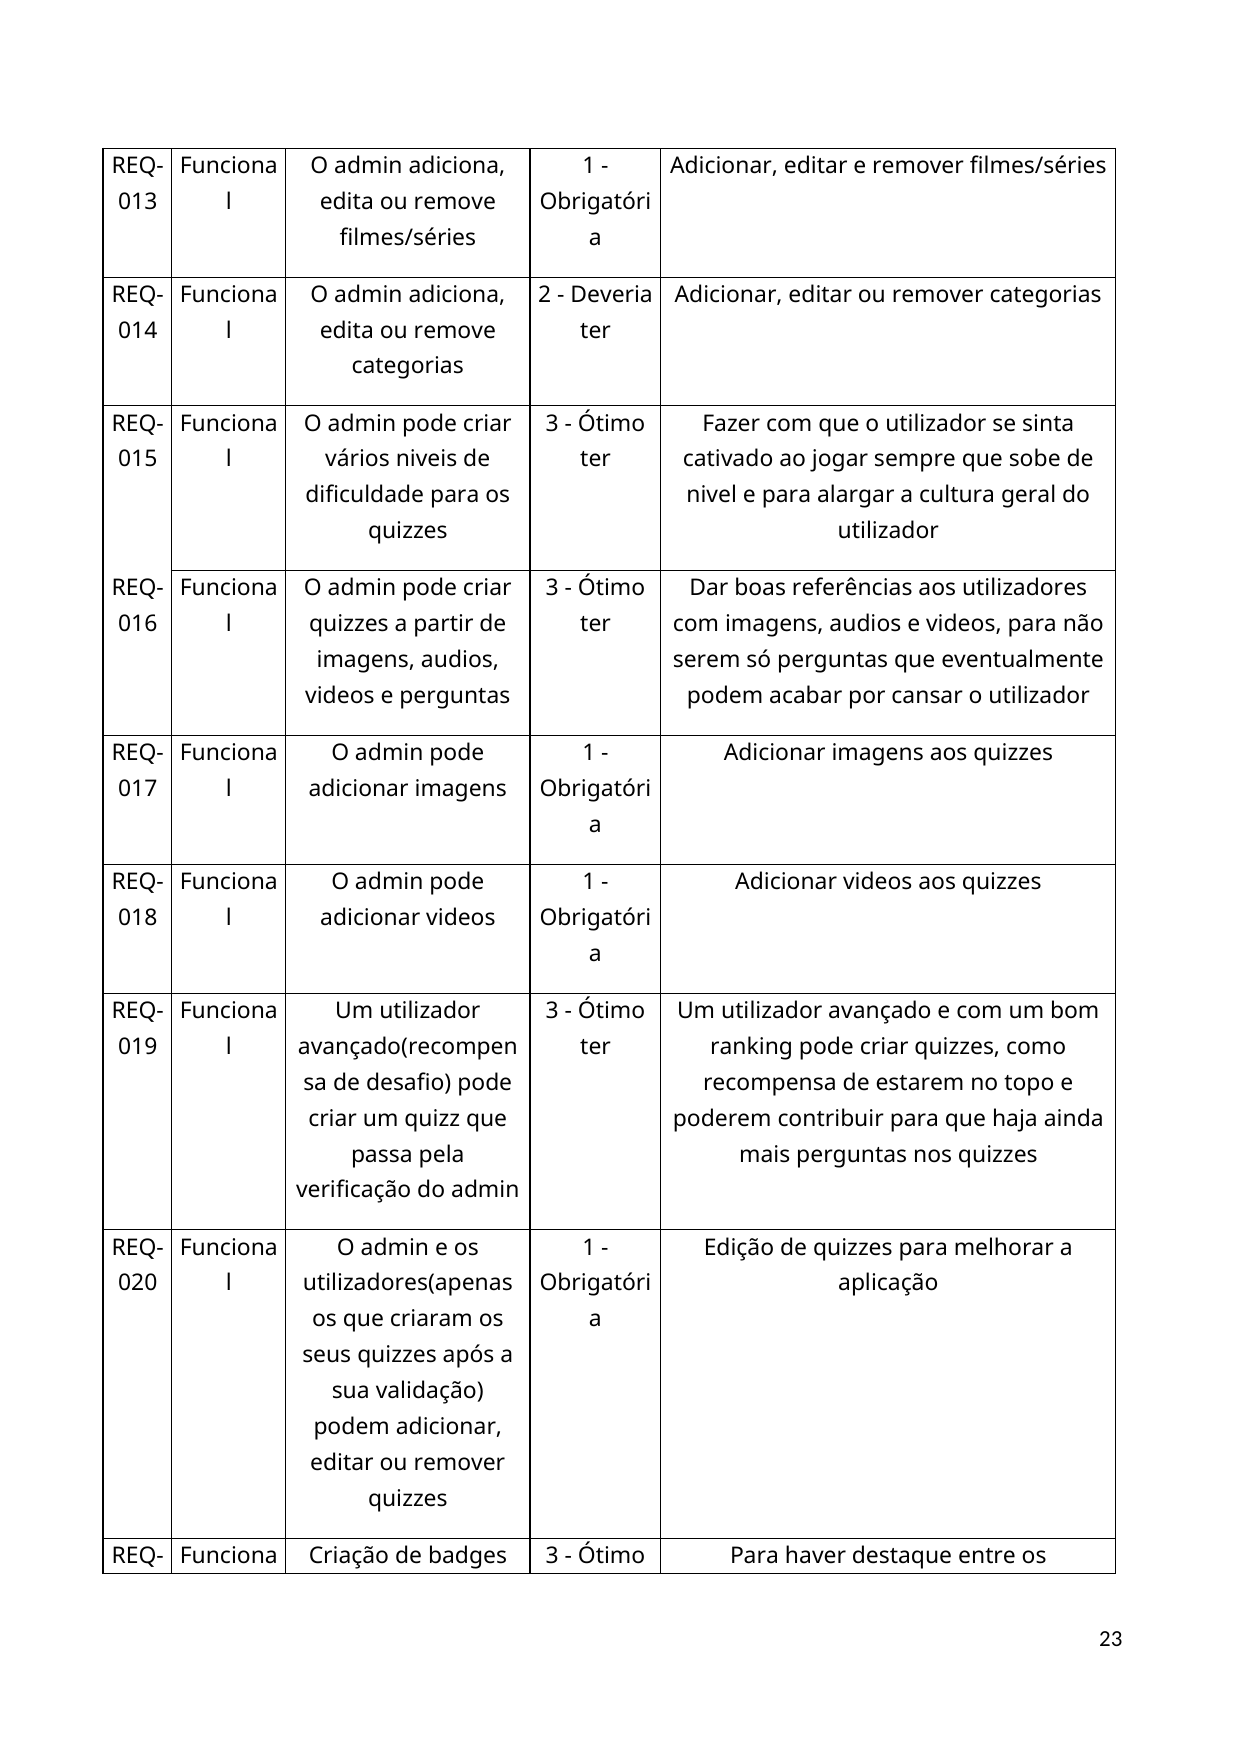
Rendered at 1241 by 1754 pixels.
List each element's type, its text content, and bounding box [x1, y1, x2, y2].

table_cell O admin pode criar vários niveis de dificuldade para os quizzes [286, 406, 529, 570]
table_cell O admin e os utilizadores(apenas os que criaram os seus quizzes após a sua validação) podem adicionar, editar ou remover quizzes [286, 1230, 529, 1538]
table_cell 3 - Ótimo ter [531, 994, 660, 1229]
table_cell 2 - Deveria ter [531, 278, 660, 405]
table_cell Adicionar, editar ou remover categorias [661, 278, 1115, 405]
table_cell Funcional [172, 865, 285, 993]
table_cell REQ-021 [104, 1539, 171, 1573]
table_cell REQ-019 [104, 994, 171, 1229]
table_cell Funcional [172, 406, 285, 570]
table_cell REQ-020 [104, 1230, 171, 1538]
table_cell Adicionar, editar e remover filmes/séries [661, 149, 1115, 277]
table_cell Funcional [172, 1539, 285, 1573]
table_cell 3 - Ótimo ter [531, 1539, 660, 1573]
table_cell REQ-016 [104, 570, 171, 735]
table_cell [286, 1539, 529, 1573]
table_cell 1 - Obrigatória [531, 736, 660, 864]
table_cell 1 - Obrigatória [531, 1230, 660, 1538]
table_cell O admin pode adicionar videos [286, 865, 529, 993]
table_cell Um utilizador avançado(recompensa de desafio) pode criar um quizz que passa pela verificação do admin [286, 994, 529, 1229]
table_cell REQ-017 [104, 736, 171, 864]
table_cell REQ-018 [104, 865, 171, 993]
table_cell Fazer com que o utilizador se sinta cativado ao jogar sempre que sobe de nivel e para alargar a cultura geral do utilizador [661, 406, 1115, 570]
table_cell O admin adiciona, edita ou remove categorias [286, 278, 529, 405]
table_cell Funcional [172, 149, 285, 277]
table_cell Adicionar videos aos quizzes [661, 865, 1115, 993]
table_cell Edição de quizzes para melhorar a aplicação [661, 1230, 1115, 1538]
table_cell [661, 1539, 1115, 1573]
table_cell Adicionar imagens aos quizzes [661, 736, 1115, 864]
table_cell Dar boas referências aos utilizadores com imagens, audios e videos, para não serem só perguntas que eventualmente podem acabar por cansar o utilizador [661, 571, 1115, 735]
table_cell Funcional [172, 736, 285, 864]
table_cell REQ-013 [104, 149, 171, 277]
table_cell 1 - Obrigatória [531, 865, 660, 993]
table_cell O admin adiciona, edita ou remove filmes/séries [286, 149, 529, 277]
table_cell REQ-014 [104, 278, 171, 405]
table_cell Funcional [172, 1230, 285, 1538]
table_cell Funcional [172, 278, 285, 405]
table_cell Um utilizador avançado e com um bom ranking pode criar quizzes, como recompensa de estarem no topo e poderem contribuir para que haja ainda mais perguntas nos quizzes [661, 994, 1115, 1229]
table_cell REQ-015 [104, 406, 171, 570]
table_cell 3 - Ótimo ter [531, 406, 660, 570]
table_cell 1 - Obrigatória [531, 149, 660, 277]
table_cell Funcional [172, 571, 285, 735]
table_cell Funcional [172, 994, 285, 1229]
table_cell O admin pode criar quizzes a partir de imagens, audios, videos e perguntas [286, 571, 529, 735]
table_cell O admin pode adicionar imagens [286, 736, 529, 864]
table_cell 3 - Ótimo ter [531, 571, 660, 735]
